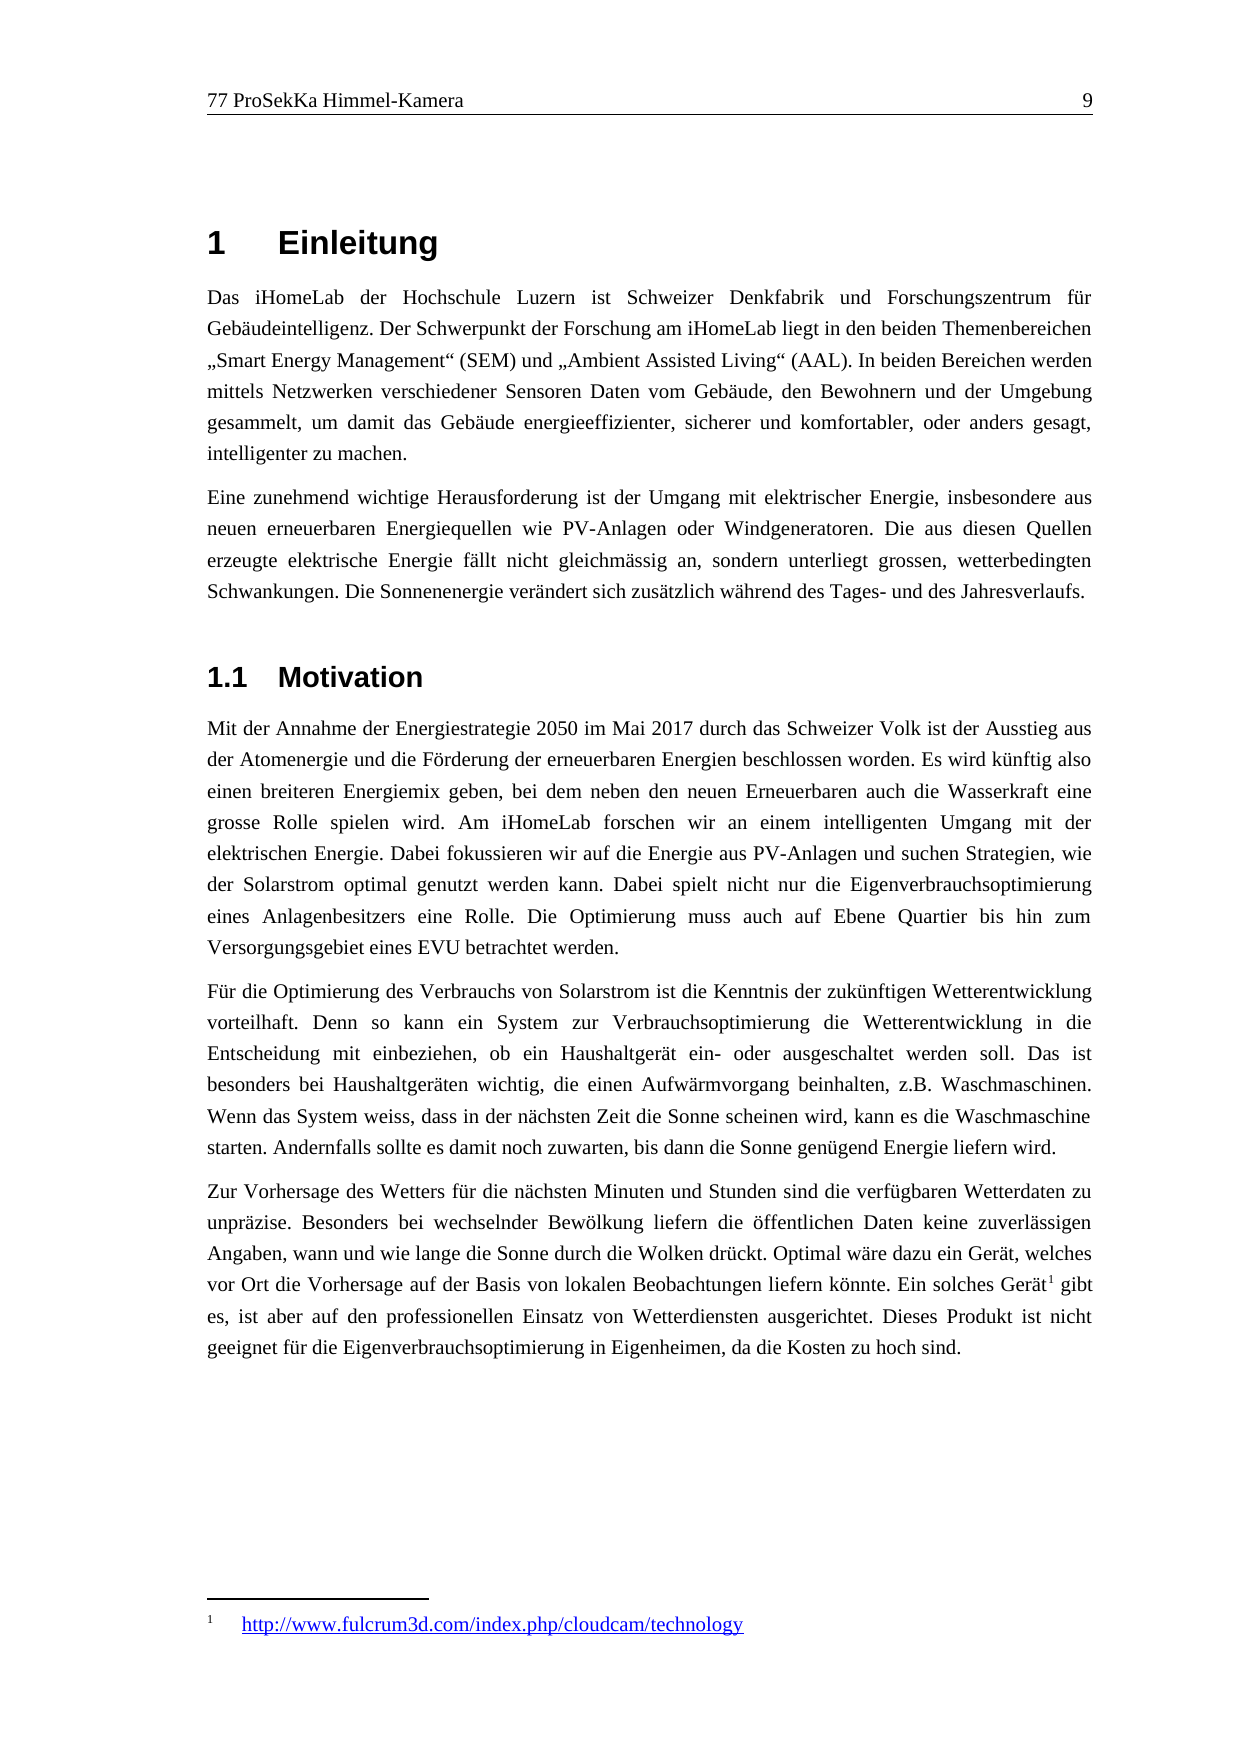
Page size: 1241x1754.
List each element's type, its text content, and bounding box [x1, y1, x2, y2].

text Eine zunehmend wichtige Herausforderung ist der Umgang mit elektrischer Energie, insbesondere aus neuen erneuerbaren Energiequellen wie PV-Anlagen oder Windgeneratoren. Die aus diesen Quellen erzeugte elektrische Energie fällt nicht gleichmässig an, sondern unterliegt grossen, wetterbedingten Schwankungen. Die Sonnenenergie verändert sich zusätzlich während des Tages- und des Jahresverlaufs. [207, 485, 1093, 603]
subtitle Einleitung [207, 223, 1093, 261]
text Das iHomeLab der Hochschule Luzern ist Schweizer Denkfabrik und Forschungszentrum für Gebäudeintelligenz. Der Schwerpunkt der Forschung am iHomeLab liegt in den beiden Themenbereichen „Smart Energy Management“ (SEM) und „Ambient Assisted Living“ (AAL). In beiden Bereichen werden mittels Netzwerken verschiedener Sensoren Daten vom Gebäude, den Bewohnern und der Umgebung gesammelt, um damit das Gebäude energieeffizienter, sicherer und komfortabler, oder anders gesagt, intelligenter zu machen. [207, 285, 1093, 465]
subtitle Motivation [207, 660, 1093, 694]
text Für die Optimierung des Verbrauchs von Solarstrom ist die Kenntnis der zukünftigen Wetterentwicklung vorteilhaft. Denn so kann ein System zur Verbrauchsoptimierung die Wetterentwicklung in die Entscheidung mit einbeziehen, ob ein Haushaltgerät ein- oder ausgeschaltet werden soll. Das ist besonders bei Haushaltgeräten wichtig, die einen Aufwärmvorgang beinhalten, z.B. Waschmaschinen. Wenn das System weiss, dass in der nächsten Zeit die Sonne scheinen wird, kann es die Waschmaschine starten. Andernfalls sollte es damit noch zuwarten, bis dann die Sonne genügend Energie liefern wird. [207, 979, 1093, 1159]
text Mit der Annahme der Energiestrategie 2050 im Mai 2017 durch das Schweizer Volk ist der Ausstieg aus der Atomenergie und die Förderung der erneuerbaren Energien beschlossen worden. Es wird künftig also einen breiteren Energiemix geben, bei dem neben den neuen Erneuerbaren auch die Wasserkraft eine grosse Rolle spielen wird. Am iHomeLab forschen wir an einem intelligenten Umgang mit der elektrischen Energie. Dabei fokussieren wir auf die Energie aus PV-Anlagen und suchen Strategien, wie der Solarstrom optimal genutzt werden kann. Dabei spielt nicht nur die Eigenverbrauchsoptimierung eines Anlagenbesitzers eine Rolle. Die Optimierung muss auch auf Ebene Quartier bis hin zum Versorgungsgebiet eines EVU betrachtet werden. [207, 716, 1093, 959]
text Zur Vorhersage des Wetters für die nächsten Minuten und Stunden sind die verfügbaren Wetterdaten zu unpräzise. Besonders bei wechselnder Bewölkung liefern die öffentlichen Daten keine zuverlässigen Angaben, wann und wie lange die Sonne durch die Wolken drückt. Optimal wäre dazu ein Gerät, welches vor Ort die Vorhersage auf der Basis von lokalen Beobachtungen liefern könnte. Ein solches Gerät gibt es, ist aber auf den professionellen Einsatz von Wetterdiensten ausgerichtet. Dieses Produkt ist nicht geeignet für die Eigenverbrauchsoptimierung in Eigenheimen, da die Kosten zu hoch sind. [207, 1179, 1093, 1359]
